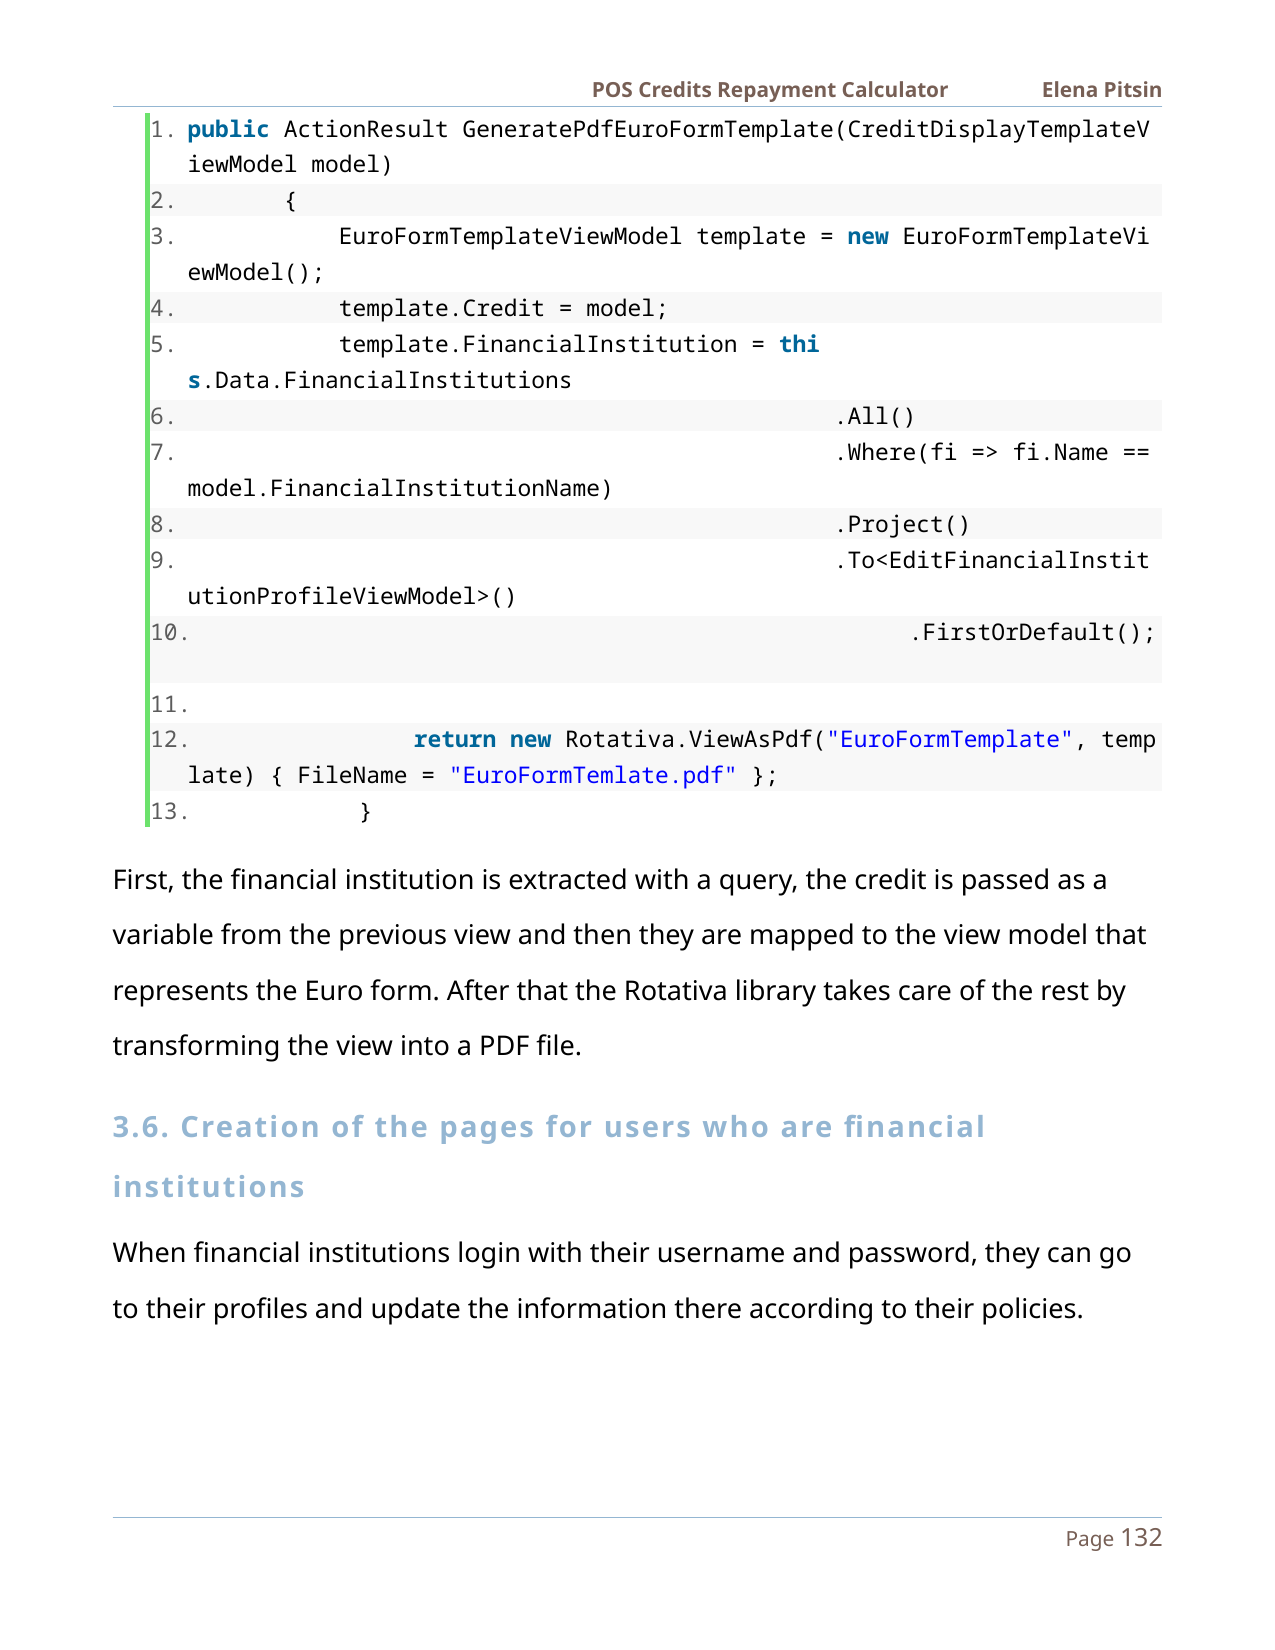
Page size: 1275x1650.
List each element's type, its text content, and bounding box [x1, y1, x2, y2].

text When financial institutions login with their username and password, they can go to their profiles and update the information there according to their policies. [112, 1234, 1162, 1326]
list return new Rotativa.ViewAsPdf("EuroFormTemplate", template) { FileName = "EuroFormTemlate.pdf" }; [150, 723, 1162, 791]
list { [150, 184, 1162, 216]
list template.Credit = model; [150, 292, 1162, 323]
list } [150, 795, 1162, 827]
list .FirstOrDefault(); [150, 616, 1162, 683]
list .To<EditFinancialInstitutionProfileViewModel>() [150, 544, 1162, 611]
list template.FinancialInstitution = this.Data.FinancialInstitutions [150, 328, 1162, 395]
list .Where(fi => fi.Name == model.FinancialInstitutionName) [150, 436, 1162, 503]
list .All() [150, 400, 1162, 431]
text First, the financial institution is extracted with a query, the credit is passed as a variable from the previous view and then they are mapped to the view model that represents the Euro form. After that the Rotativa library takes care of the rest by transforming the view into a PDF file. [112, 860, 1162, 1063]
list EuroFormTemplateViewModel template = new EuroFormTemplateViewModel(); [150, 220, 1162, 287]
subtitle 3.6. Creation of the pages for users who are financial institutions [112, 1107, 1162, 1206]
list .Project() [150, 508, 1162, 539]
list public ActionResult GeneratePdfEuroFormTemplate(CreditDisplayTemplateViewModel model) [145, 112, 1162, 180]
